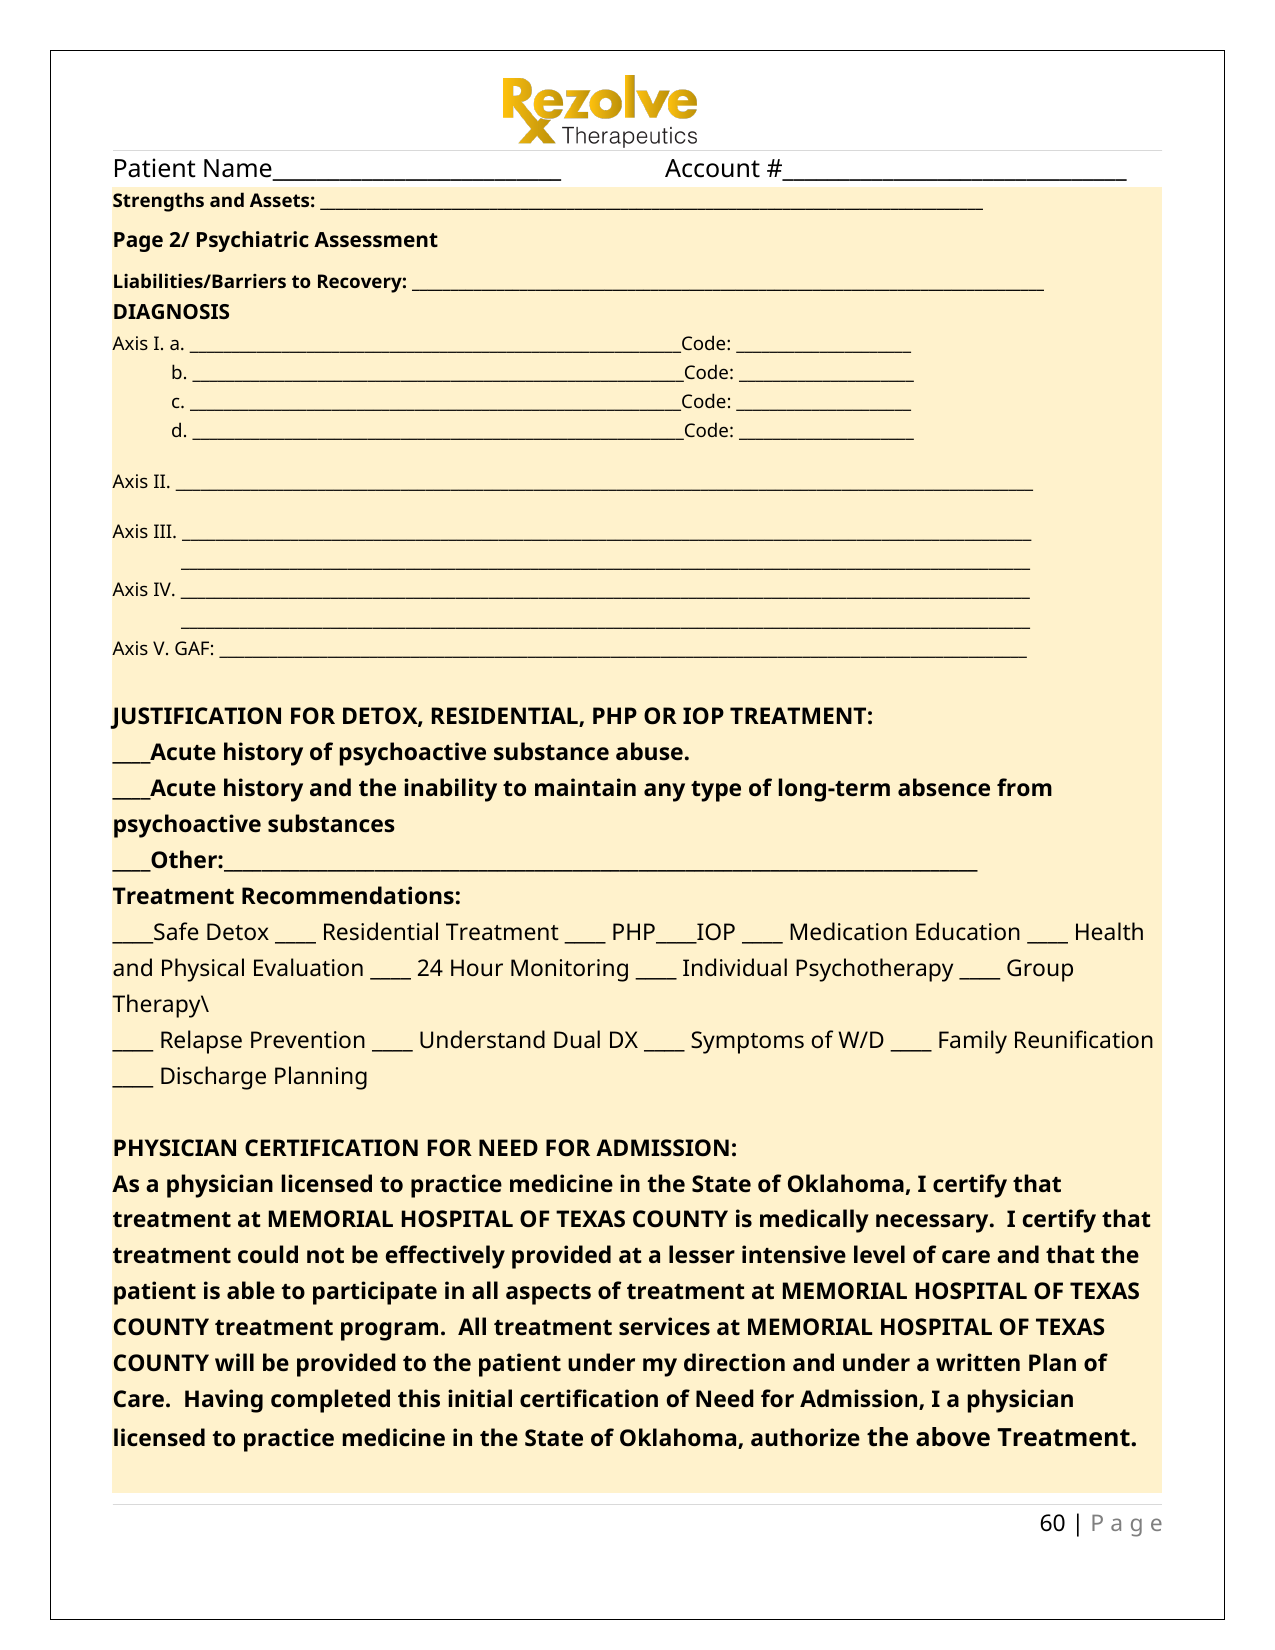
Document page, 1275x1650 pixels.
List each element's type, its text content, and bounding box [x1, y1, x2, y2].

text As a physician licensed to practice medicine in the State of Oklahoma, I certify that treatment at MEMORIAL HOSPITAL OF TEXAS COUNTY is medically necessary. I certify that treatment could not be effectively provided at a lesser intensive level of care and that the patient is able to participate in all aspects of treatment at MEMORIAL HOSPITAL OF TEXAS COUNTY treatment program. All treatment services at MEMORIAL HOSPITAL OF TEXAS COUNTY will be provided to the patient under my direction and under a written Plan of Care. Having completed this initial certification of Need for Admission, I a physician licensed to practice medicine in the State of Oklahoma, authorize the above Treatment. [112, 1167, 1162, 1453]
text ____Other:________________________________________________________________________________ [112, 844, 1162, 875]
text JUSTIFICATION FOR DETOX, RESIDENTIAL, PHP OR IOP TREATMENT: [112, 700, 1162, 732]
text ____ Relapse Prevention ____ Understand Dual DX ____ Symptoms of W/D ____ Family Reunification [112, 1024, 1162, 1055]
text ____Safe Detox ____ Residential Treatment ____ PHP____IOP ____ Medication Education ____ Health and Physical Evaluation ____ 24 Hour Monitoring ____ Individual Psychotherapy ____ Group Therapy\ [112, 916, 1162, 1019]
text ____ Discharge Planning [112, 1060, 1162, 1091]
text c. ___________________________________________________________Code: _____________________ [112, 388, 1162, 414]
text Axis III. ______________________________________________________________________________________________________ [112, 518, 1162, 543]
text DIAGNOSIS [112, 297, 1162, 326]
text ______________________________________________________________________________________________________ [112, 547, 1162, 573]
text Axis I. a. ___________________________________________________________Code: _____________________ [112, 330, 1162, 356]
text Treatment Recommendations: [112, 880, 1162, 911]
text Page 2/ Psychiatric Assessment [112, 226, 1162, 254]
text ____Acute history and the inability to maintain any type of long-term absence from psychoactive substances [112, 772, 1162, 839]
text ______________________________________________________________________________________________________ [112, 606, 1162, 631]
text Liabilities/Barriers to Recovery: __________________________________________________________________________________ [112, 268, 1162, 294]
picture [503, 75, 697, 148]
text Axis II. _______________________________________________________________________________________________________ [112, 468, 1162, 493]
text Strengths and Assets: ______________________________________________________________________________________ [112, 187, 1162, 213]
text Axis V. GAF: _________________________________________________________________________________________________ [112, 635, 1162, 661]
text ____Acute history of psychoactive substance abuse. [112, 736, 1162, 767]
text d. ___________________________________________________________Code: _____________________ [112, 418, 1162, 443]
text Axis IV. ______________________________________________________________________________________________________ [112, 577, 1162, 602]
text PHYSICIAN CERTIFICATION FOR NEED FOR ADMISSION: [112, 1132, 1162, 1163]
text b. ___________________________________________________________Code: _____________________ [112, 359, 1162, 385]
